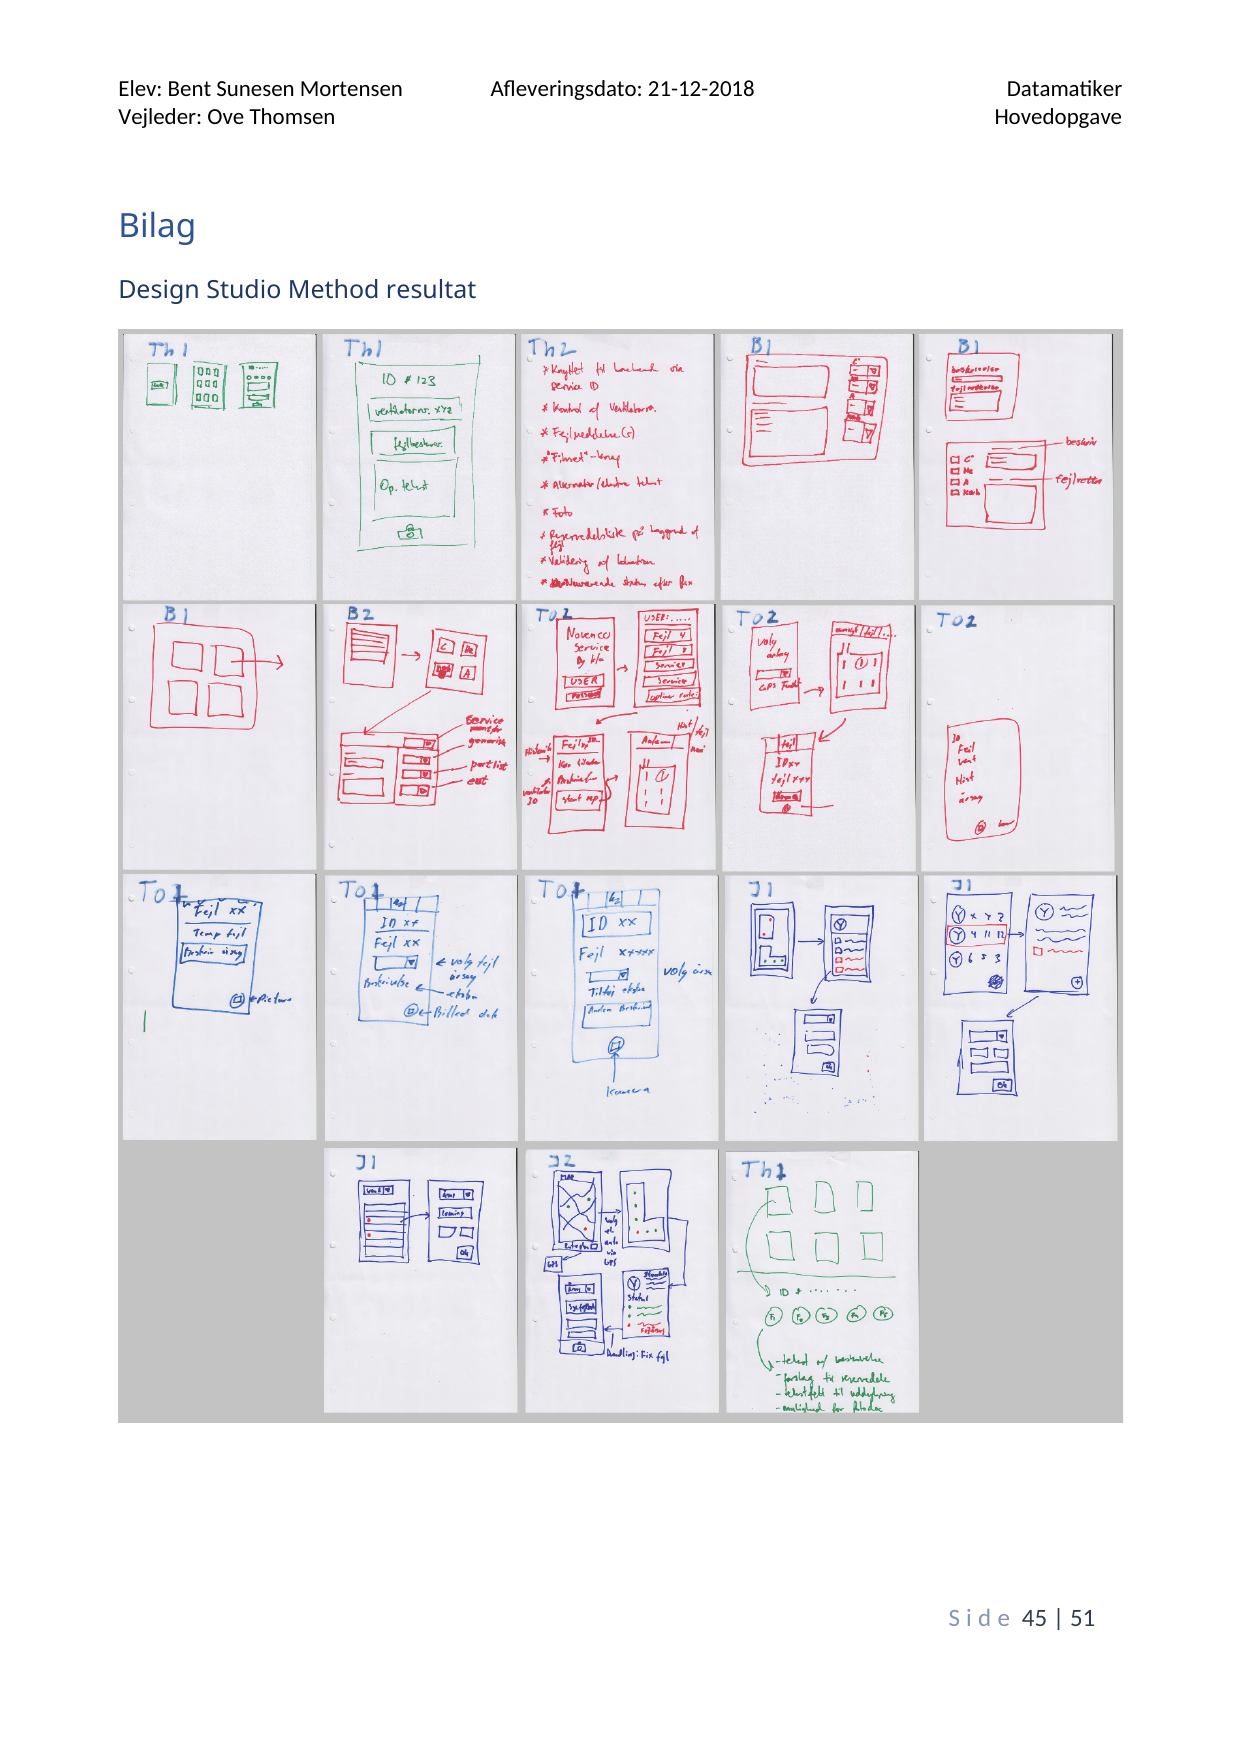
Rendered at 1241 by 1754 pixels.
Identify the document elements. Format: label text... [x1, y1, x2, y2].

subtitle Design Studio Method resultat [118, 272, 1122, 306]
subtitle Bilag [118, 202, 1122, 248]
picture [118, 329, 1124, 1423]
